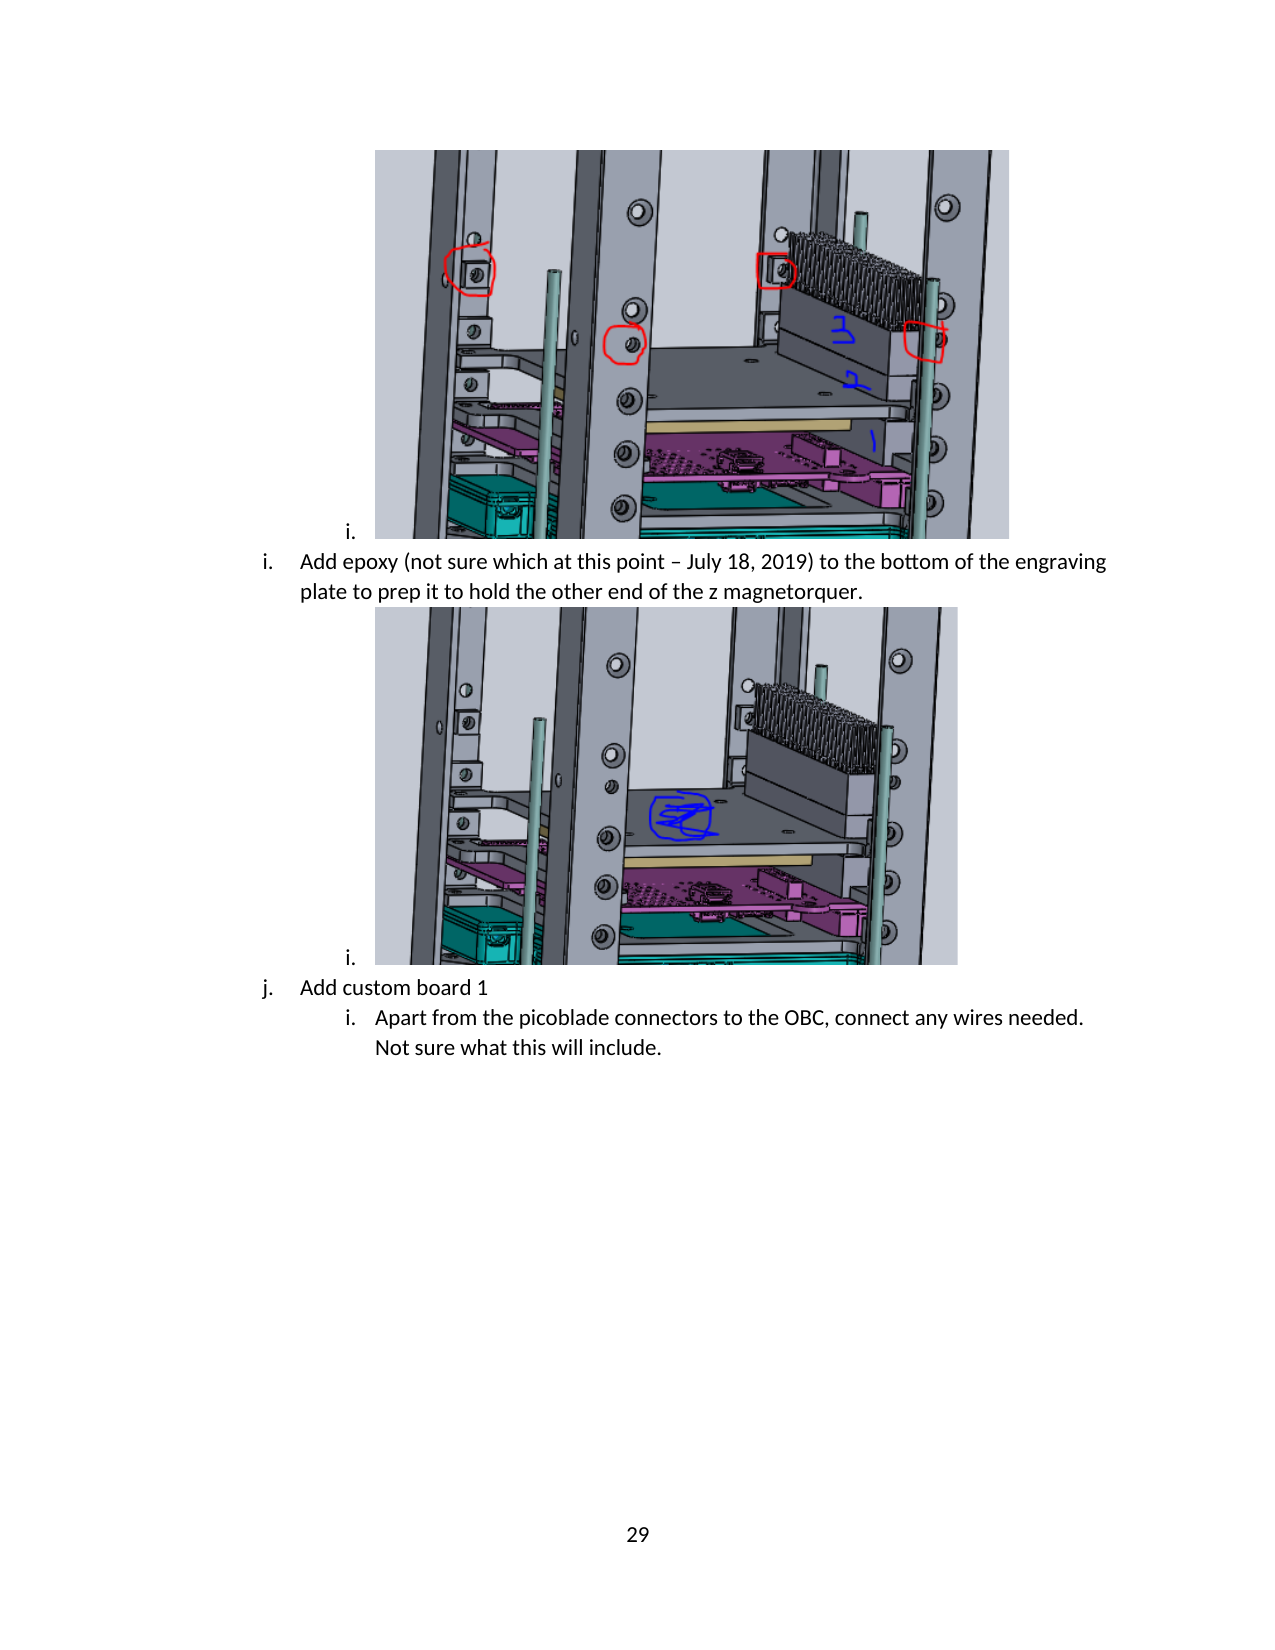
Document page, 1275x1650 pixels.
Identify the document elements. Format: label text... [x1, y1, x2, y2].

list Add custom board 1 [262, 973, 1125, 1001]
picture [375, 607, 958, 965]
picture [375, 150, 1010, 539]
list Apart from the picoblade connectors to the OBC, connect any wires needed. Not sure what this will include. [356, 1003, 1125, 1061]
list Add epoxy (not sure which at this point – July 18, 2019) to the bottom of the engraving plate to prep it to hold the other end of the z magnetorquer. [262, 547, 1125, 605]
